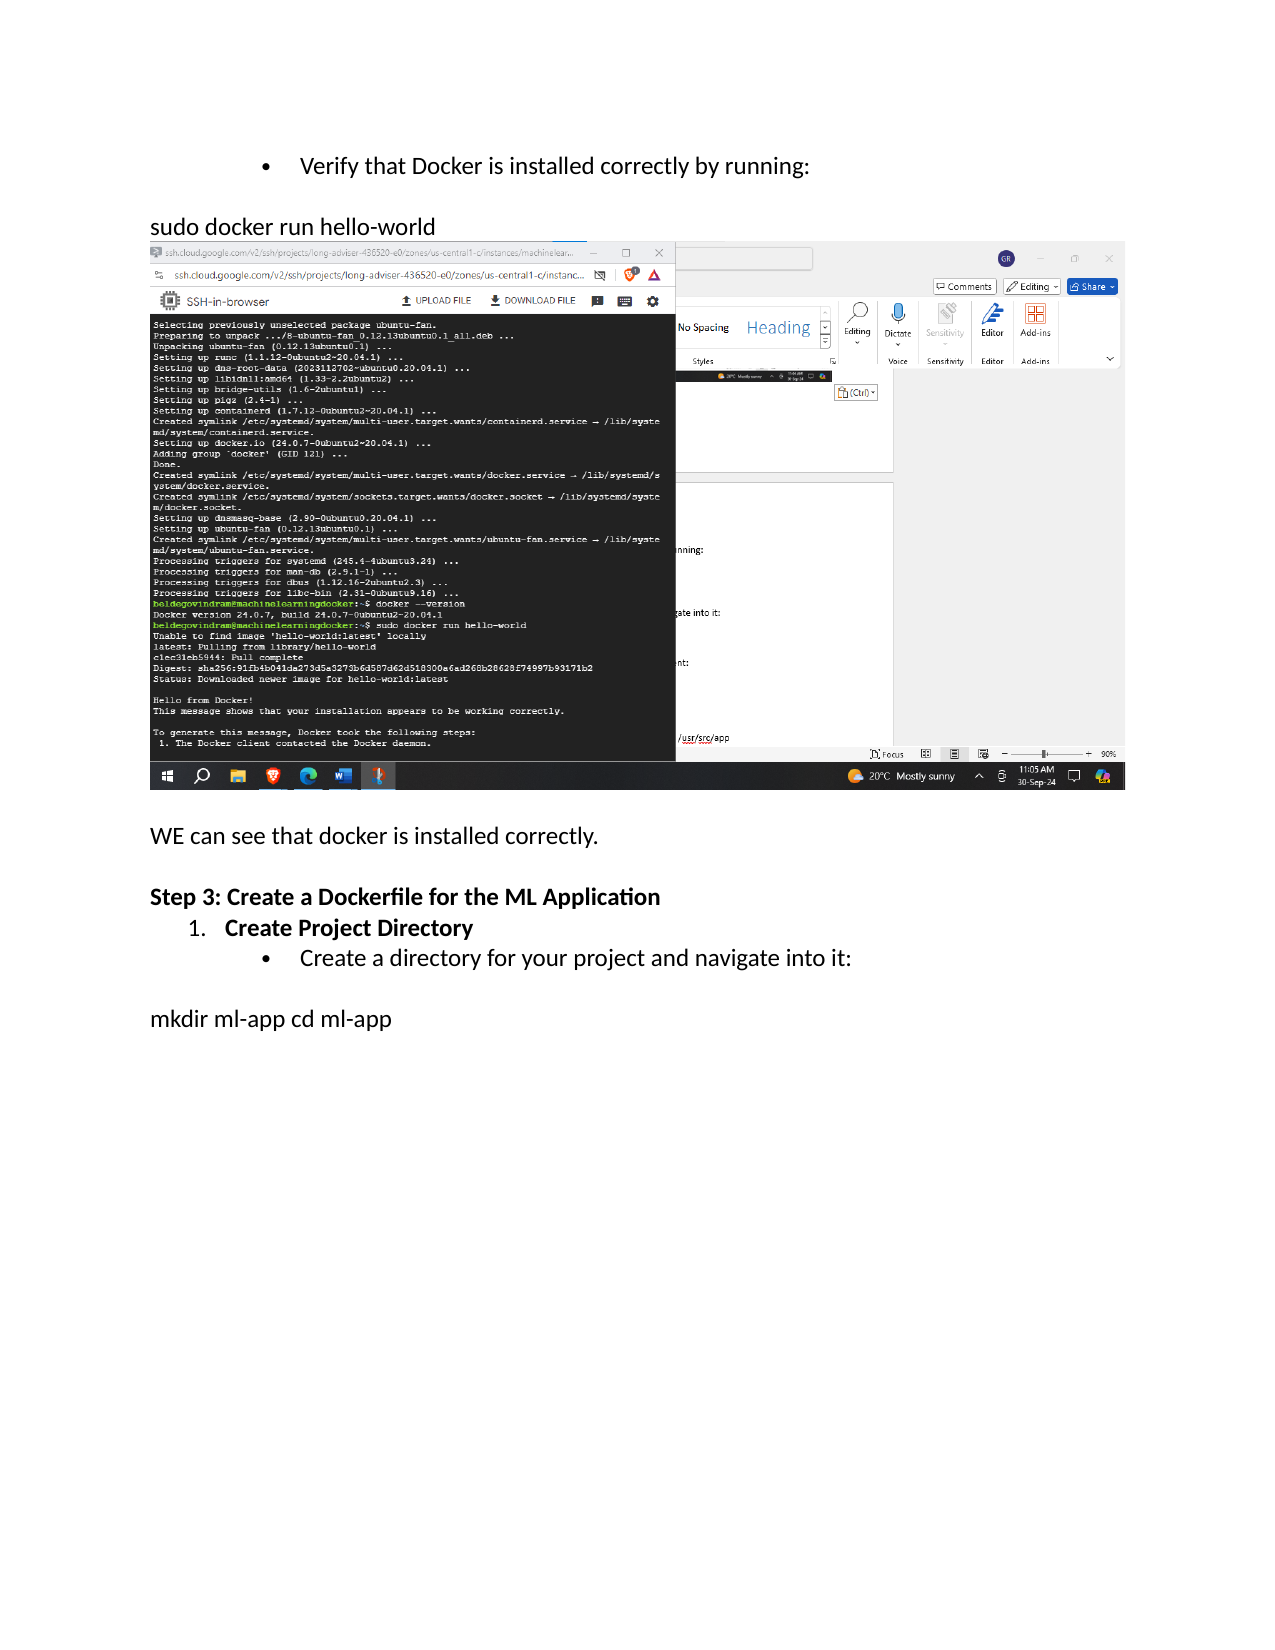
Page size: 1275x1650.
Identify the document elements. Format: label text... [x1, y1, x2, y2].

picture [150, 241, 1125, 790]
text sudo docker run hello-world [150, 211, 1125, 241]
text Step 3: Create a Dockerfile for the ML Application [150, 881, 1125, 912]
text WE can see that docker is installed correctly. [150, 820, 1125, 851]
list Create Project Directory [187, 912, 1125, 942]
list Verify that Docker is installed correctly by running: [262, 150, 1125, 181]
text mkdir ml-app cd ml-app [150, 1003, 1125, 1034]
list Create a directory for your project and navigate into it: [262, 942, 1125, 973]
